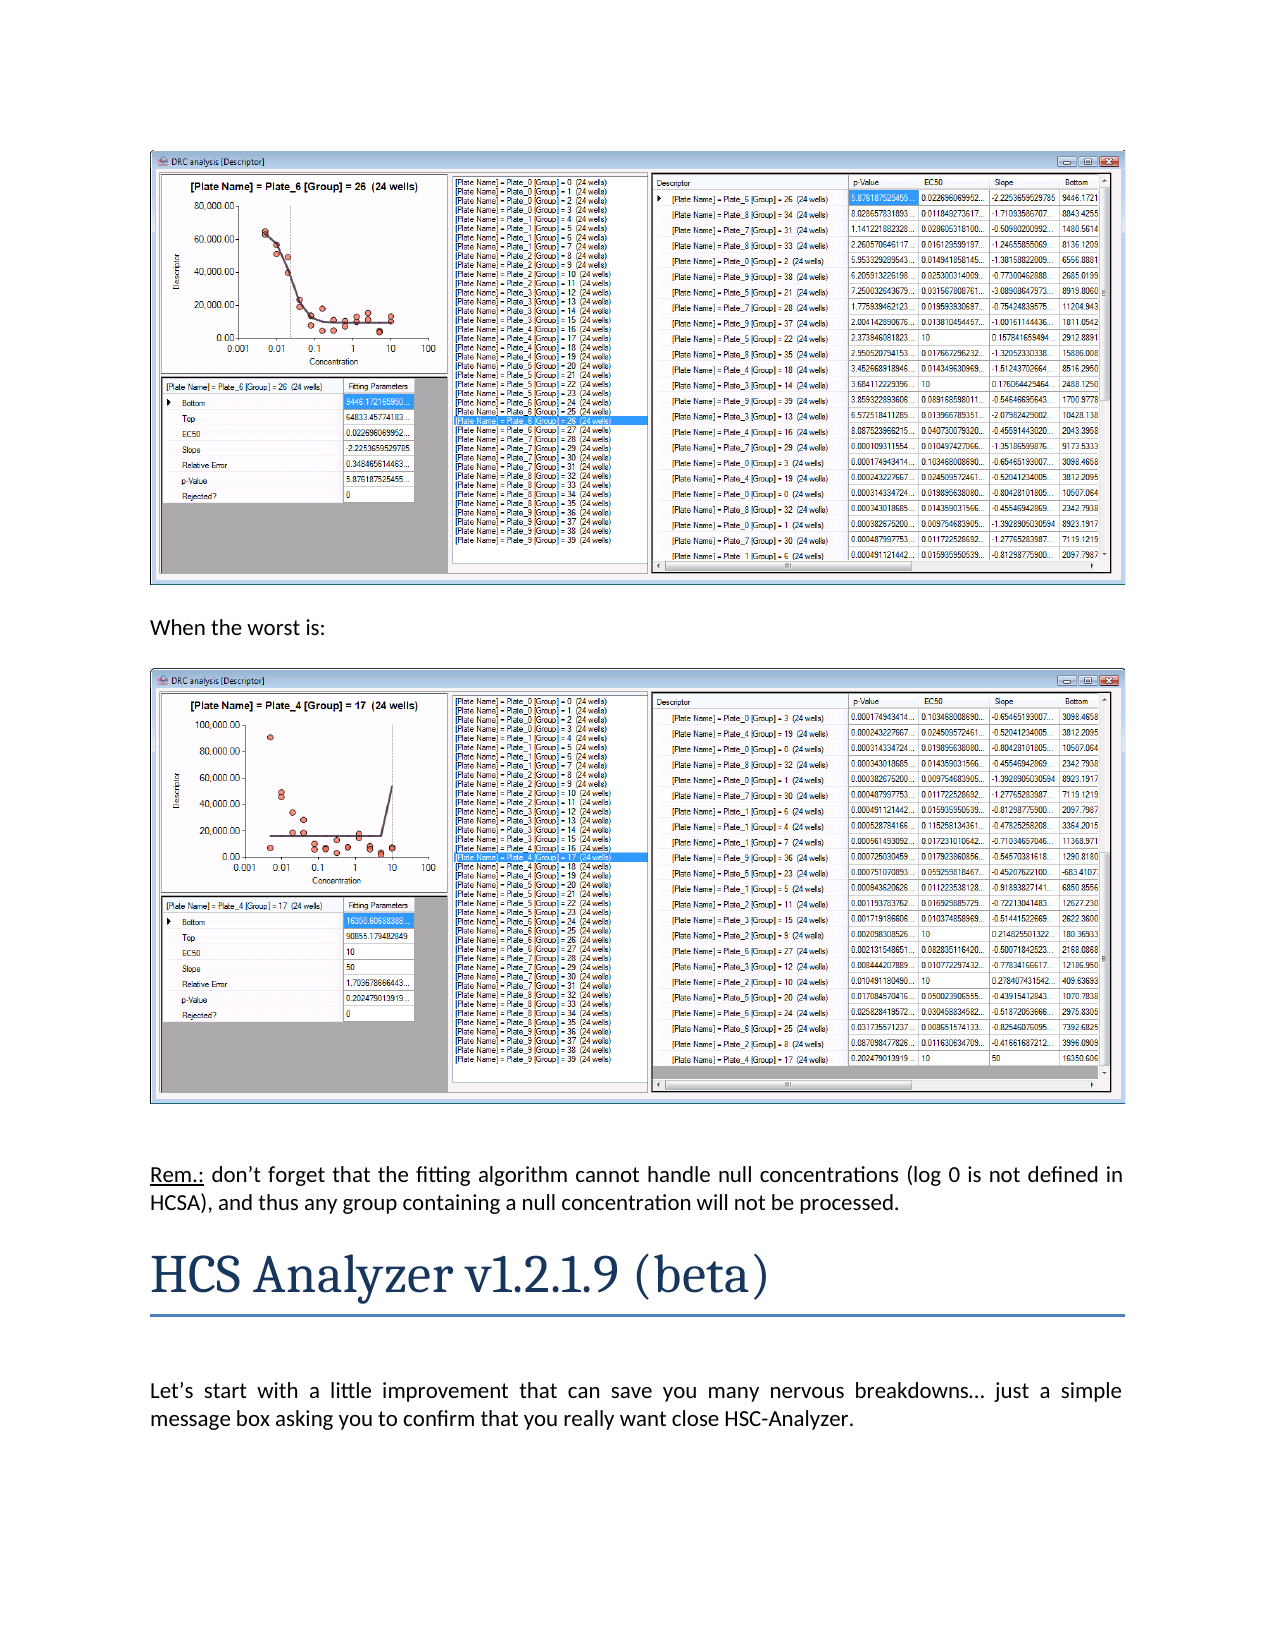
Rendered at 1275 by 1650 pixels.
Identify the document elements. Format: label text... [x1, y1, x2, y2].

text When the worst is: [150, 613, 1125, 641]
picture [150, 150, 1125, 585]
picture [150, 668, 1125, 1104]
text Rem.: don’t forget that the fitting algorithm cannot handle null concentrations (log 0 is not defined in HCSA), and thus any group containing a null concentration will not be processed. [150, 1160, 1125, 1216]
text Let’s start with a little improvement that can save you many nervous breakdowns… just a simple message box asking you to confirm that you really want close HSC-Analyzer. [150, 1376, 1125, 1432]
title HCS Analyzer v1.2.1.9 (beta) [150, 1244, 1125, 1314]
